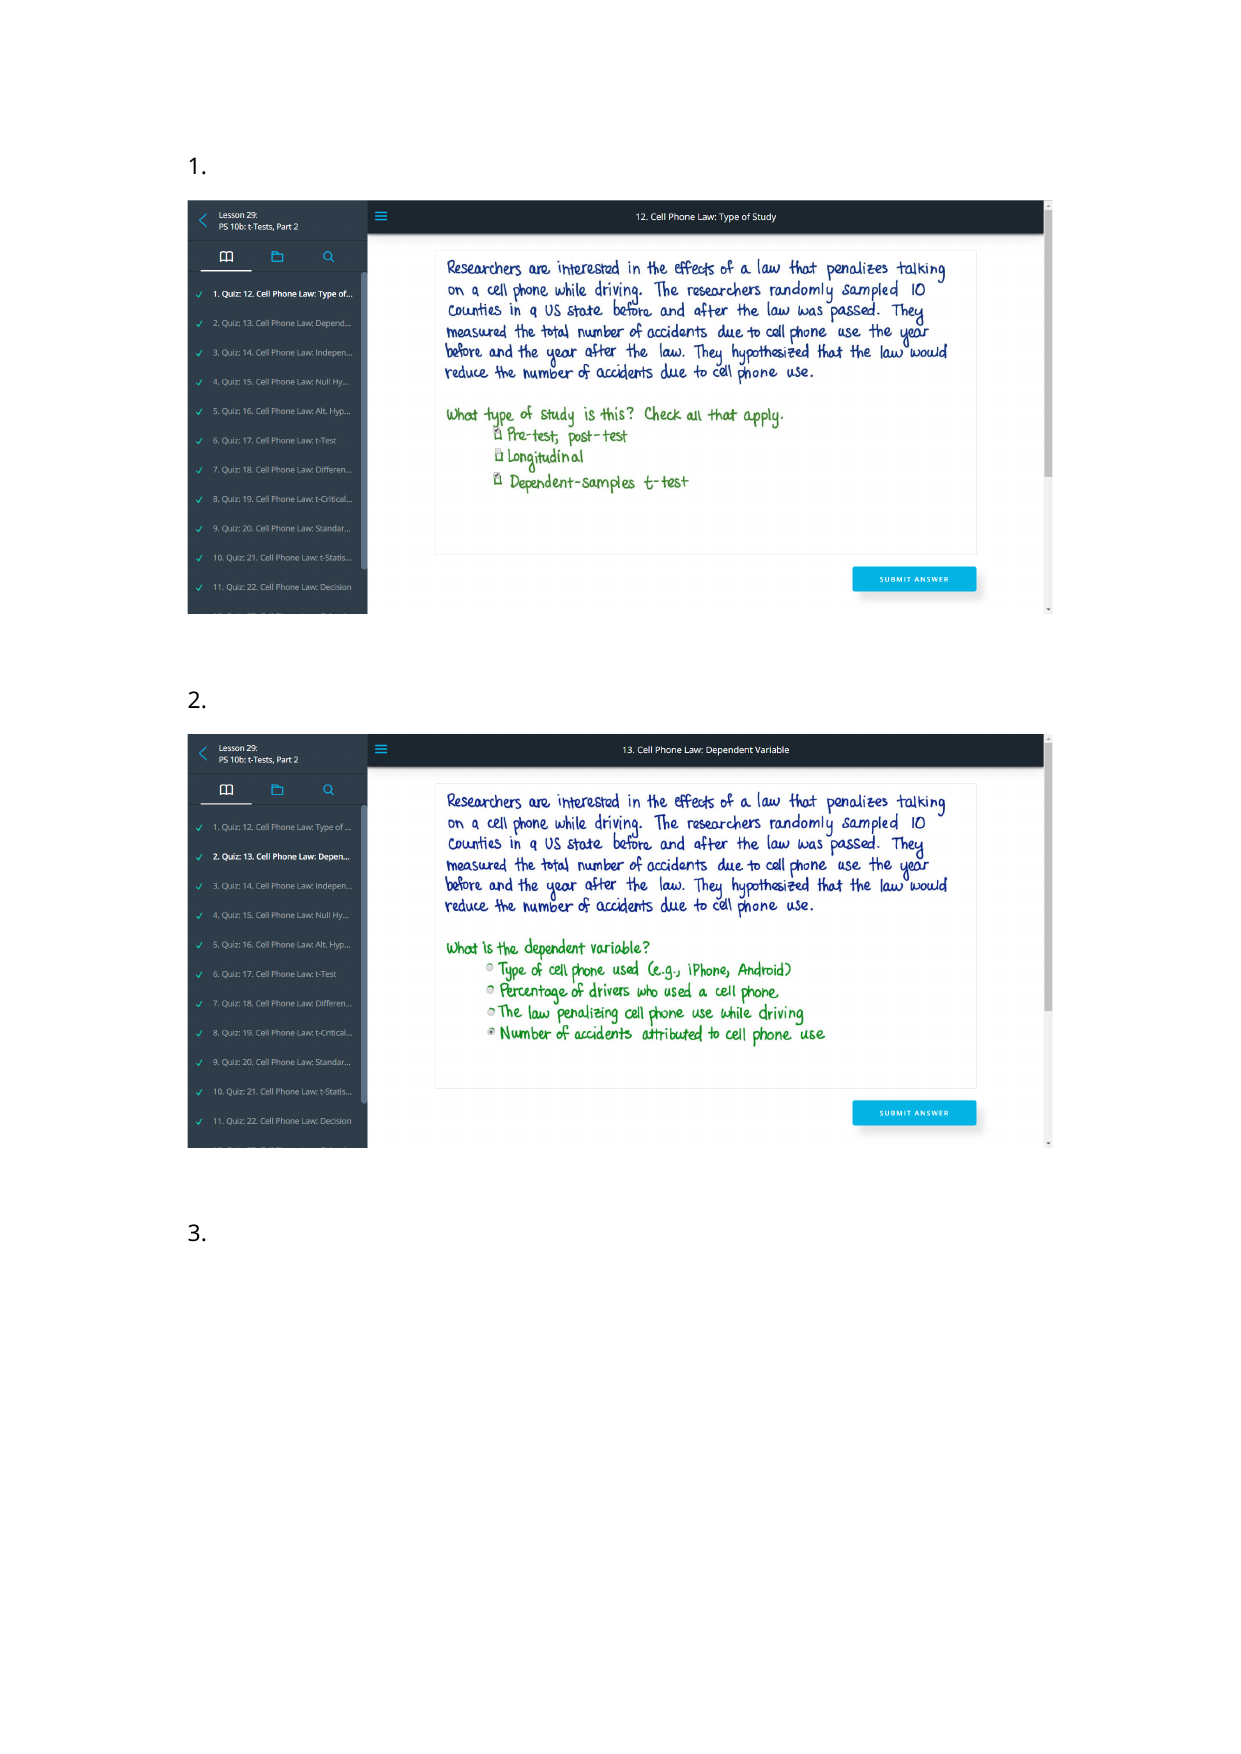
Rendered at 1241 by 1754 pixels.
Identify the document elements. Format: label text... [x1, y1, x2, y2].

text 1. [187, 150, 1053, 181]
text 2. [187, 684, 1053, 715]
text 3. [187, 1217, 1053, 1248]
picture [187, 200, 1053, 614]
picture [187, 734, 1053, 1148]
